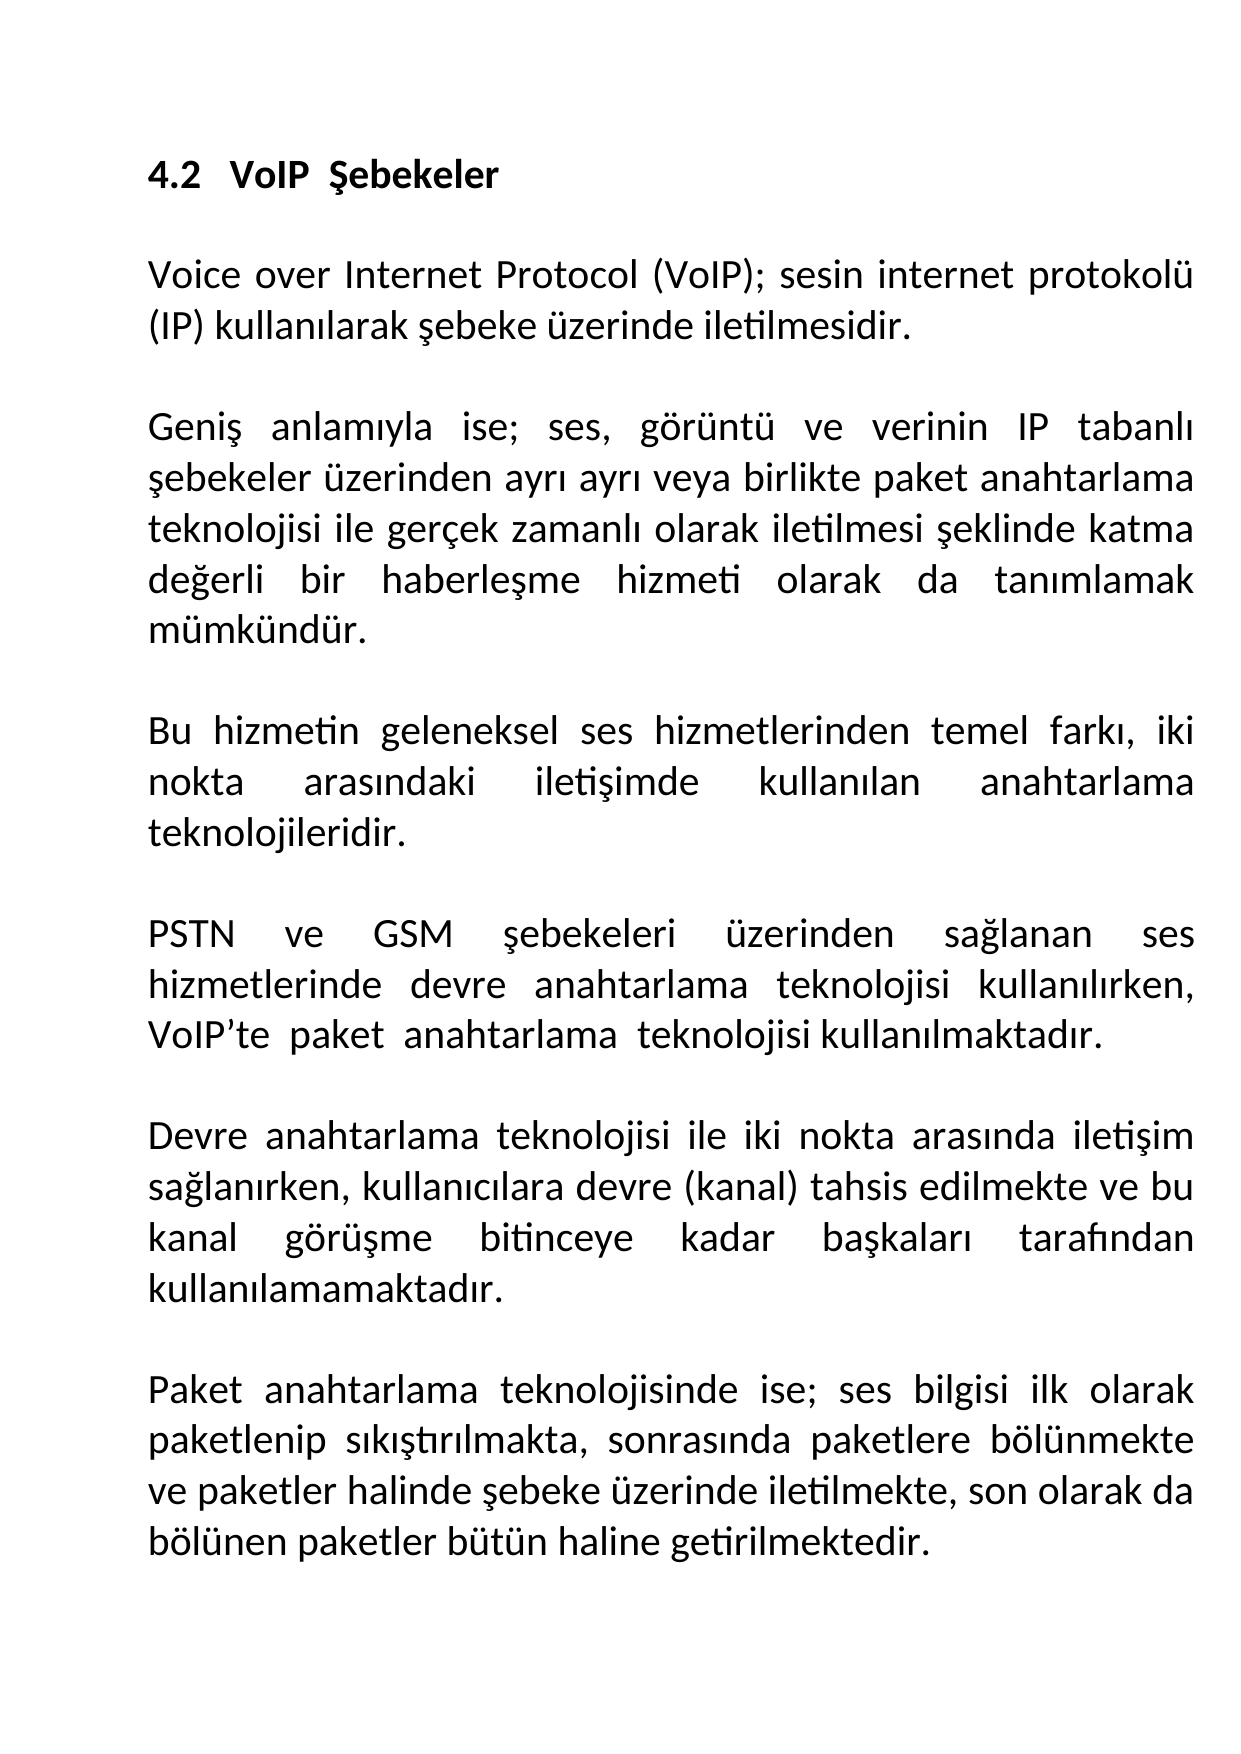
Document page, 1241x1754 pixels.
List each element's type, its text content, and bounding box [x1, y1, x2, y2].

text Devre anahtarlama teknolojisi ile iki nokta arasında iletişim sağlanırken, kullanıcılara devre (kanal) tahsis edilmekte ve bu kanal görüşme bitinceye kadar başkaları tarafından kullanılamamaktadır. [148, 1109, 1196, 1313]
text PSTN ve GSM şebekeleri üzerinden sağlanan ses hizmetlerinde devre anahtarlama teknolojisi kullanılırken, VoIP’te paket anahtarlama teknolojisi kullanılmaktadır. [148, 907, 1196, 1059]
list Paket anahtarlama teknolojisinde ise; ses bilgisi ilk olarak paketlenip sıkıştırılmakta, sonrasında paketlere bölünmekte ve paketler halinde şebeke üzerinde iletilmekte, son olarak da bölünen paketler bütün haline getirilmektedir. [148, 1363, 1196, 1566]
text Geniş anlamıyla ise; ses, görüntü ve verinin IP tabanlı şebekeler üzerinden ayrı ayrı veya birlikte paket anahtarlama teknolojisi ile gerçek zamanlı olarak iletilmesi şeklinde katma değerli bir haberleşme hizmeti olarak da tanımlamak mümkündür. [148, 400, 1196, 654]
text Voice over Internet Protocol (VoIP); sesin internet protokolü (IP) kullanılarak şebeke üzerinde iletilmesidir. [148, 248, 1196, 350]
text 4.2 VoIP Şebekeler [148, 148, 1196, 198]
text Bu hizmetin geleneksel ses hizmetlerinden temel farkı, iki nokta arasındaki iletişimde kullanılan anahtarlama teknolojileridir. [148, 704, 1196, 857]
